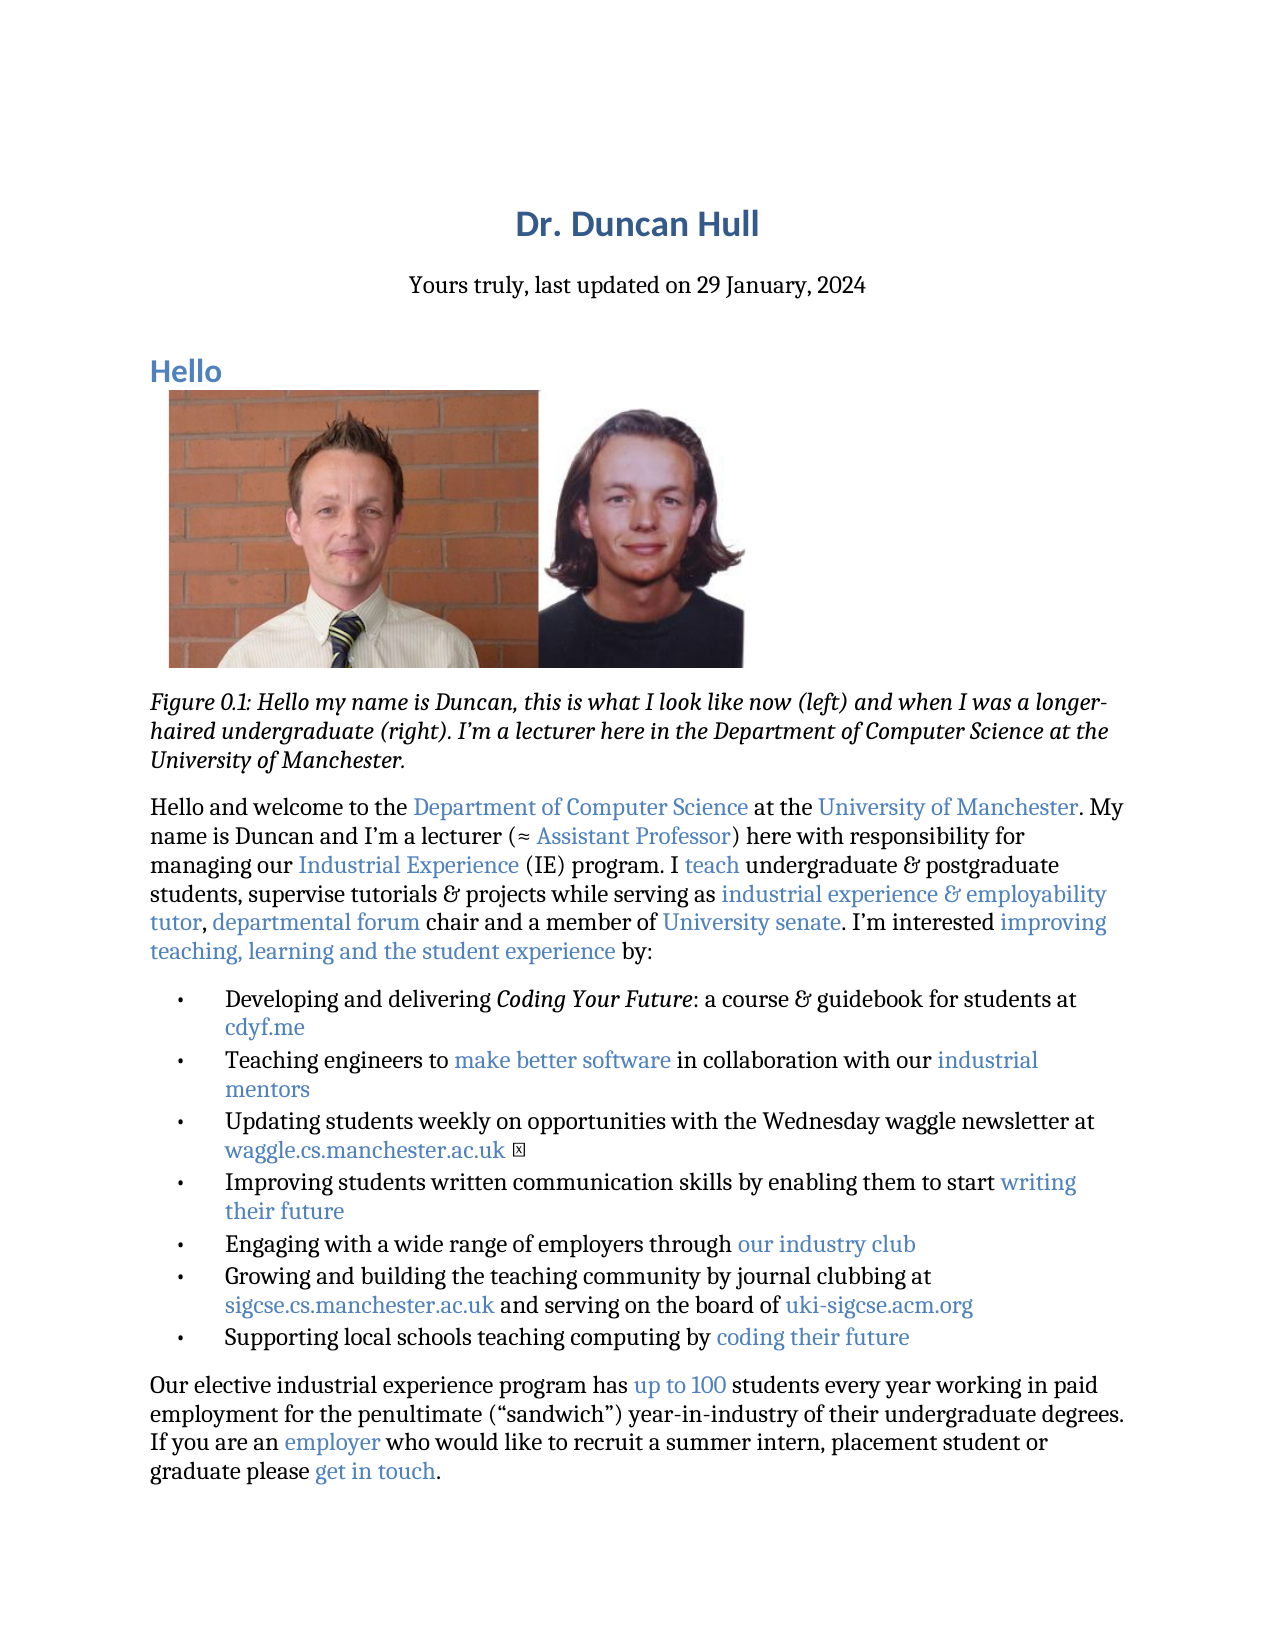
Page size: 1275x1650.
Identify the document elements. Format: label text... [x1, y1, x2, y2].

title Dr. Duncan Hull [150, 200, 1125, 246]
list Developing and delivering Coding Your Future: a course & guidebook for students at cdyf.me [175, 984, 1125, 1042]
list Improving students written communication skills by enabling them to start writing their future [175, 1168, 1125, 1226]
text Our elective industrial experience program has up to 100 students every year working in paid employment for the penultimate (“sandwich”) year-in-industry of their undergraduate degrees. If you are an employer who would like to recruit a summer intern, placement student or graduate please get in touch. [150, 1371, 1125, 1486]
list Supporting local schools teaching computing by coding their future [175, 1323, 1125, 1352]
list Updating students weekly on opportunities with the Wednesday waggle newsletter at waggle.cs.manchester.ac.uk 🐝 [175, 1107, 1125, 1164]
text Figure 0.1: Hello my name is Duncan, this is what I look like now (left) and when I was a longer-haired undergraduate (right). I’m a lecturer here in the Department of Computer Science at the University of Manchester. [150, 688, 1125, 774]
text Yours truly, last updated on 29 January, 2024 [150, 271, 1125, 299]
list Growing and building the teaching community by journal clubbing at sigcse.cs.manchester.ac.uk and serving on the board of uki-sigcse.acm.org [175, 1262, 1125, 1319]
list Engaging with a wide range of employers through our industry club [175, 1229, 1125, 1258]
picture [168, 390, 747, 668]
subtitle Hello [150, 349, 1125, 390]
list Teaching engineers to make better software in collaboration with our industrial mentors [175, 1046, 1125, 1103]
text Hello and welcome to the Department of Computer Science at the University of Manchester. My name is Duncan and I’m a lecturer (≈ Assistant Professor) here with responsibility for managing our Industrial Experience (IE) program. I teach undergraduate & postgraduate students, supervise tutorials & projects while serving as industrial experience & employability tutor, departmental forum chair and a member of University senate. I’m interested improving teaching, learning and the student experience by: [150, 793, 1125, 966]
